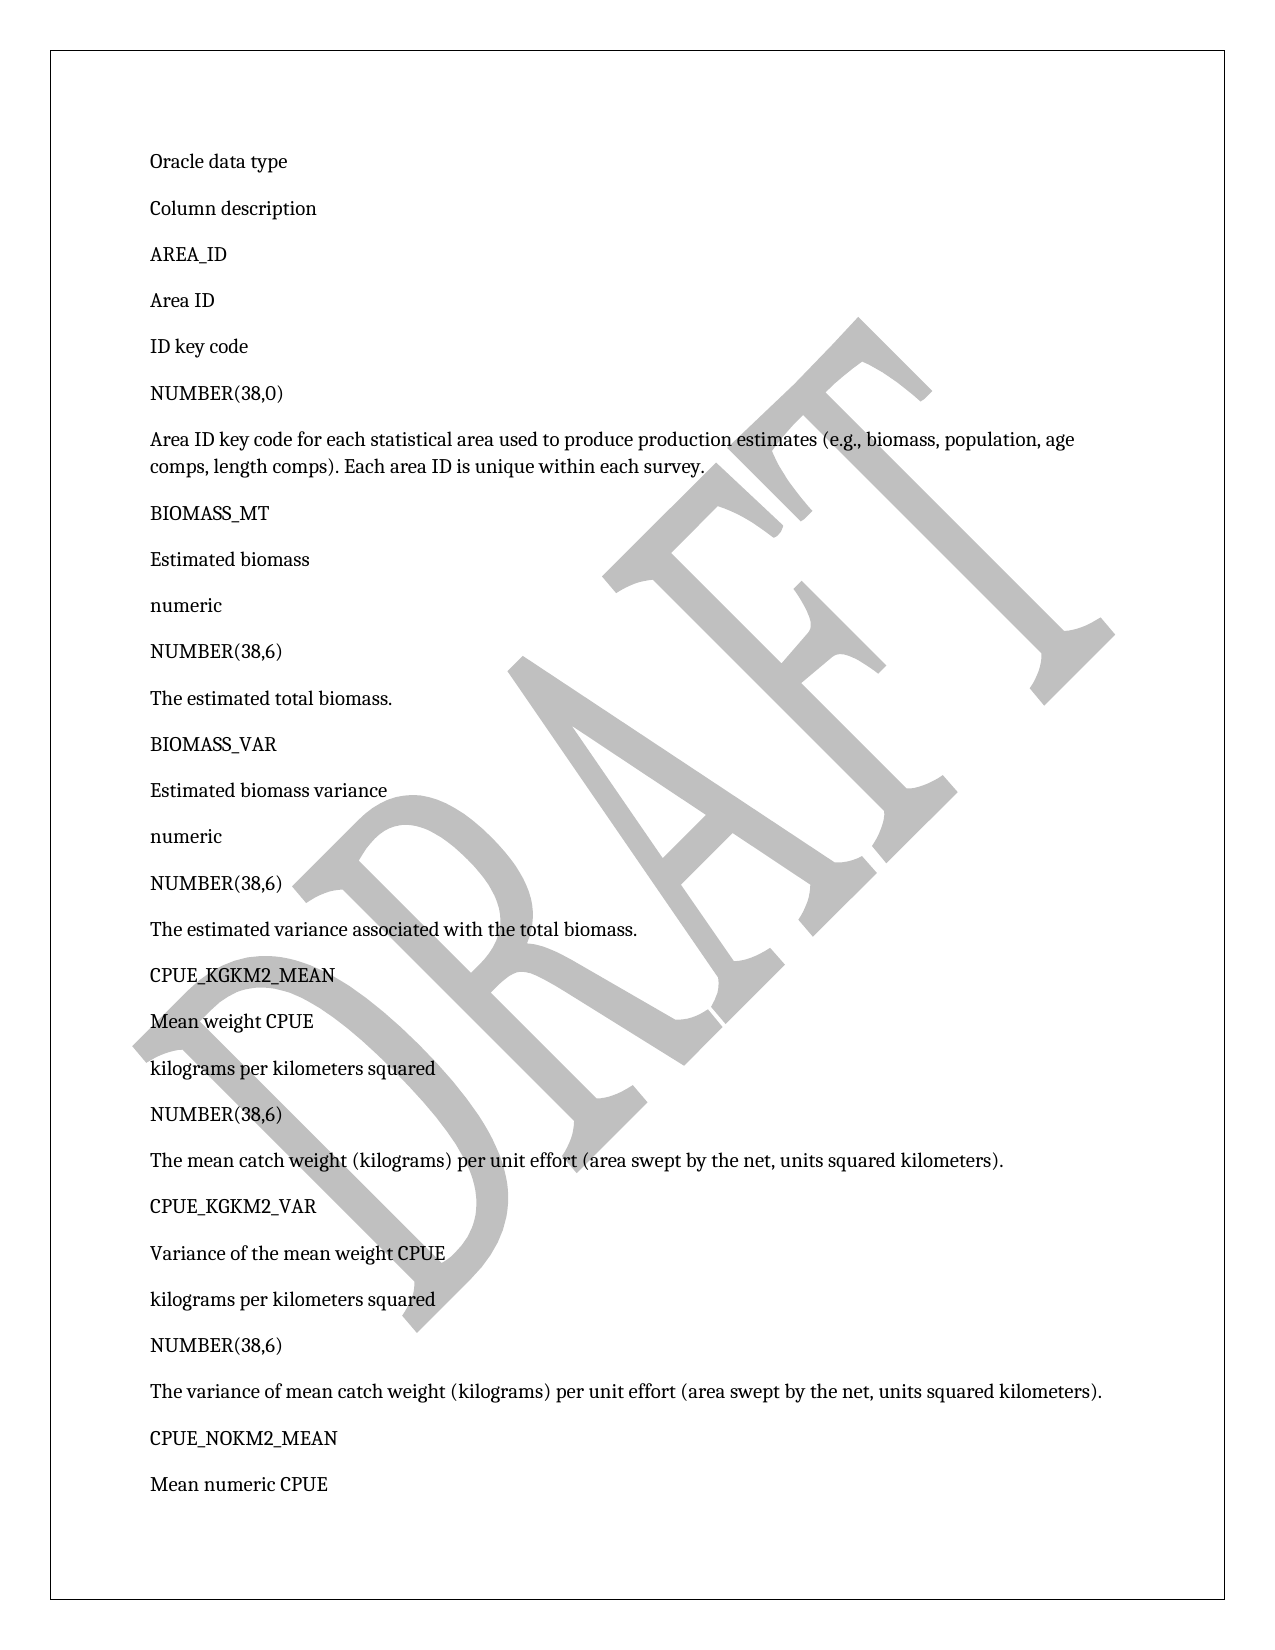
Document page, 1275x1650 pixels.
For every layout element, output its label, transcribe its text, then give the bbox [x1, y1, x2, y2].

text CPUE_KGKM2_VAR [150, 1195, 1125, 1219]
text CPUE_KGKM2_MEAN [150, 964, 1125, 988]
text NUMBER(38,6) [150, 871, 1125, 895]
text Estimated biomass [150, 547, 1125, 571]
text The estimated total biomass. [150, 686, 1125, 710]
text Area ID [150, 289, 1125, 313]
text Mean numeric CPUE [150, 1472, 1125, 1496]
text kilograms per kilometers squared [150, 1287, 1125, 1311]
text Area ID key code for each statistical area used to produce production estimates (e.g., biomass, population, age comps, length comps). Each area ID is unique within each survey. [150, 427, 1125, 479]
text ID key code [150, 335, 1125, 359]
text NUMBER(38,6) [150, 1102, 1125, 1126]
text The estimated variance associated with the total biomass. [150, 917, 1125, 941]
text Column description [150, 196, 1125, 220]
text numeric [150, 594, 1125, 618]
text BIOMASS_VAR [150, 732, 1125, 756]
text Mean weight CPUE [150, 1010, 1125, 1034]
text The mean catch weight (kilograms) per unit effort (area swept by the net, units squared kilometers). [150, 1149, 1125, 1173]
text AREA_ID [150, 242, 1125, 266]
text NUMBER(38,6) [150, 640, 1125, 664]
text The variance of mean catch weight (kilograms) per unit effort (area swept by the net, units squared kilometers). [150, 1380, 1125, 1404]
text Estimated biomass variance [150, 779, 1125, 803]
text numeric [150, 825, 1125, 849]
text Oracle data type [150, 150, 1125, 174]
text BIOMASS_MT [150, 501, 1125, 525]
text CPUE_NOKM2_MEAN [150, 1426, 1125, 1450]
text kilograms per kilometers squared [150, 1056, 1125, 1080]
text NUMBER(38,6) [150, 1334, 1125, 1358]
text NUMBER(38,0) [150, 381, 1125, 405]
text Variance of the mean weight CPUE [150, 1241, 1125, 1265]
